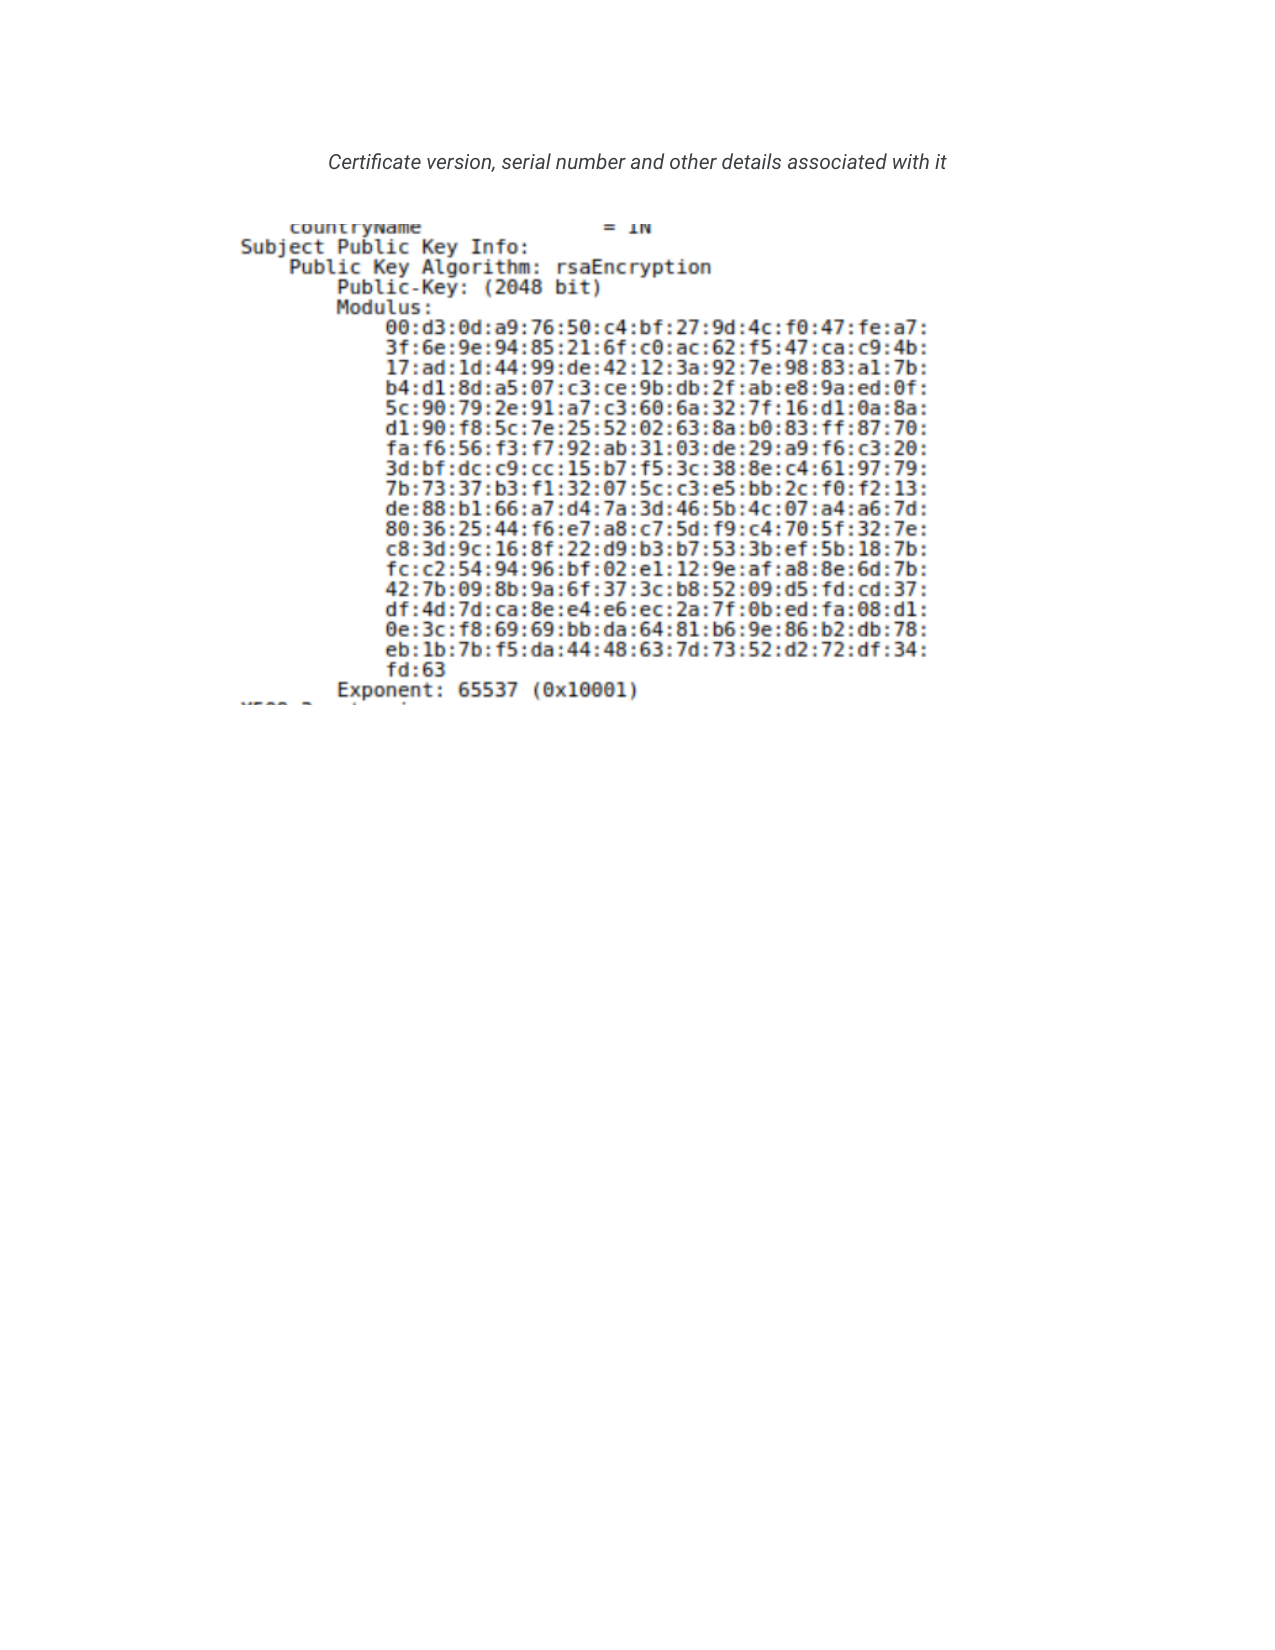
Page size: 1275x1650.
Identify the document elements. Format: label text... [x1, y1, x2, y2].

picture [208, 224, 1072, 705]
text Certificate version, serial number and other details associated with it [150, 150, 1125, 174]
